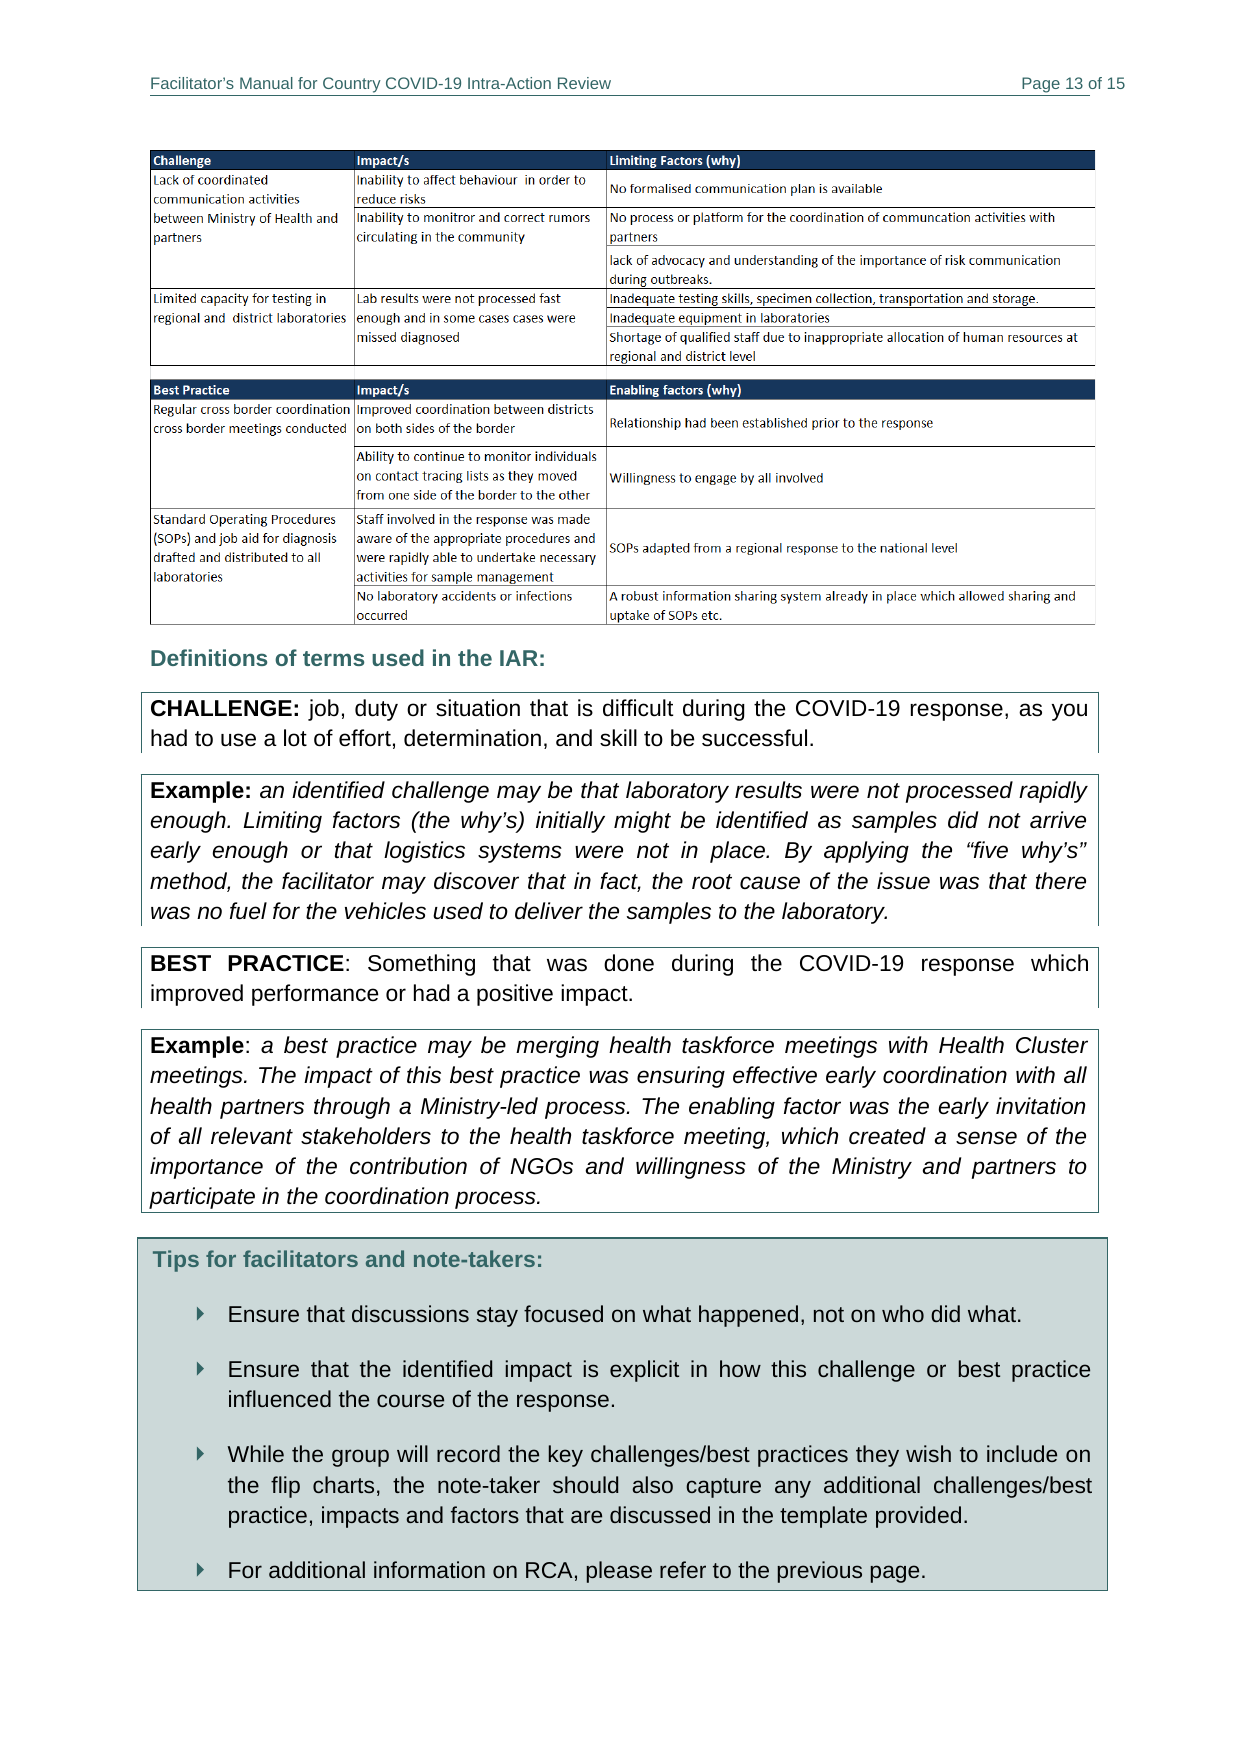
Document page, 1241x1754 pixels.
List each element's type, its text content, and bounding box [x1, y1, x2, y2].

text Definitions of terms used in the IAR: [150, 645, 1090, 671]
list Example: a best practice may be merging health taskforce meetings with Health Cluster meetings. The impact of this best practice was ensuring effective early coordination with all health partners through a Ministry-led process. The enabling factor was the early invitation of all relevant stakeholders to the health taskforce meeting, which created a sense of the importance of the contribution of NGOs and willingness of the Ministry and partners to participate in the coordination process. [142, 1030, 1098, 1212]
text Example: an identified challenge may be that laboratory results were not processed rapidly enough. Limiting factors (the why’s) initially might be identified as samples did not arrive early enough or that logistics systems were not in place. By applying the “five why’s” method, the facilitator may discover that in fact, the root cause of the issue was that there was no fuel for the vehicles used to deliver the samples to the laboratory. [142, 775, 1098, 926]
text CHALLENGE: job, duty or situation that is difficult during the COVID-19 response, as you had to use a lot of effort, determination, and skill to be successful. [142, 693, 1098, 753]
text BEST PRACTICE: Something that was done during the COVID-19 response which improved performance or had a positive impact. [142, 948, 1098, 1008]
picture [150, 150, 1096, 625]
